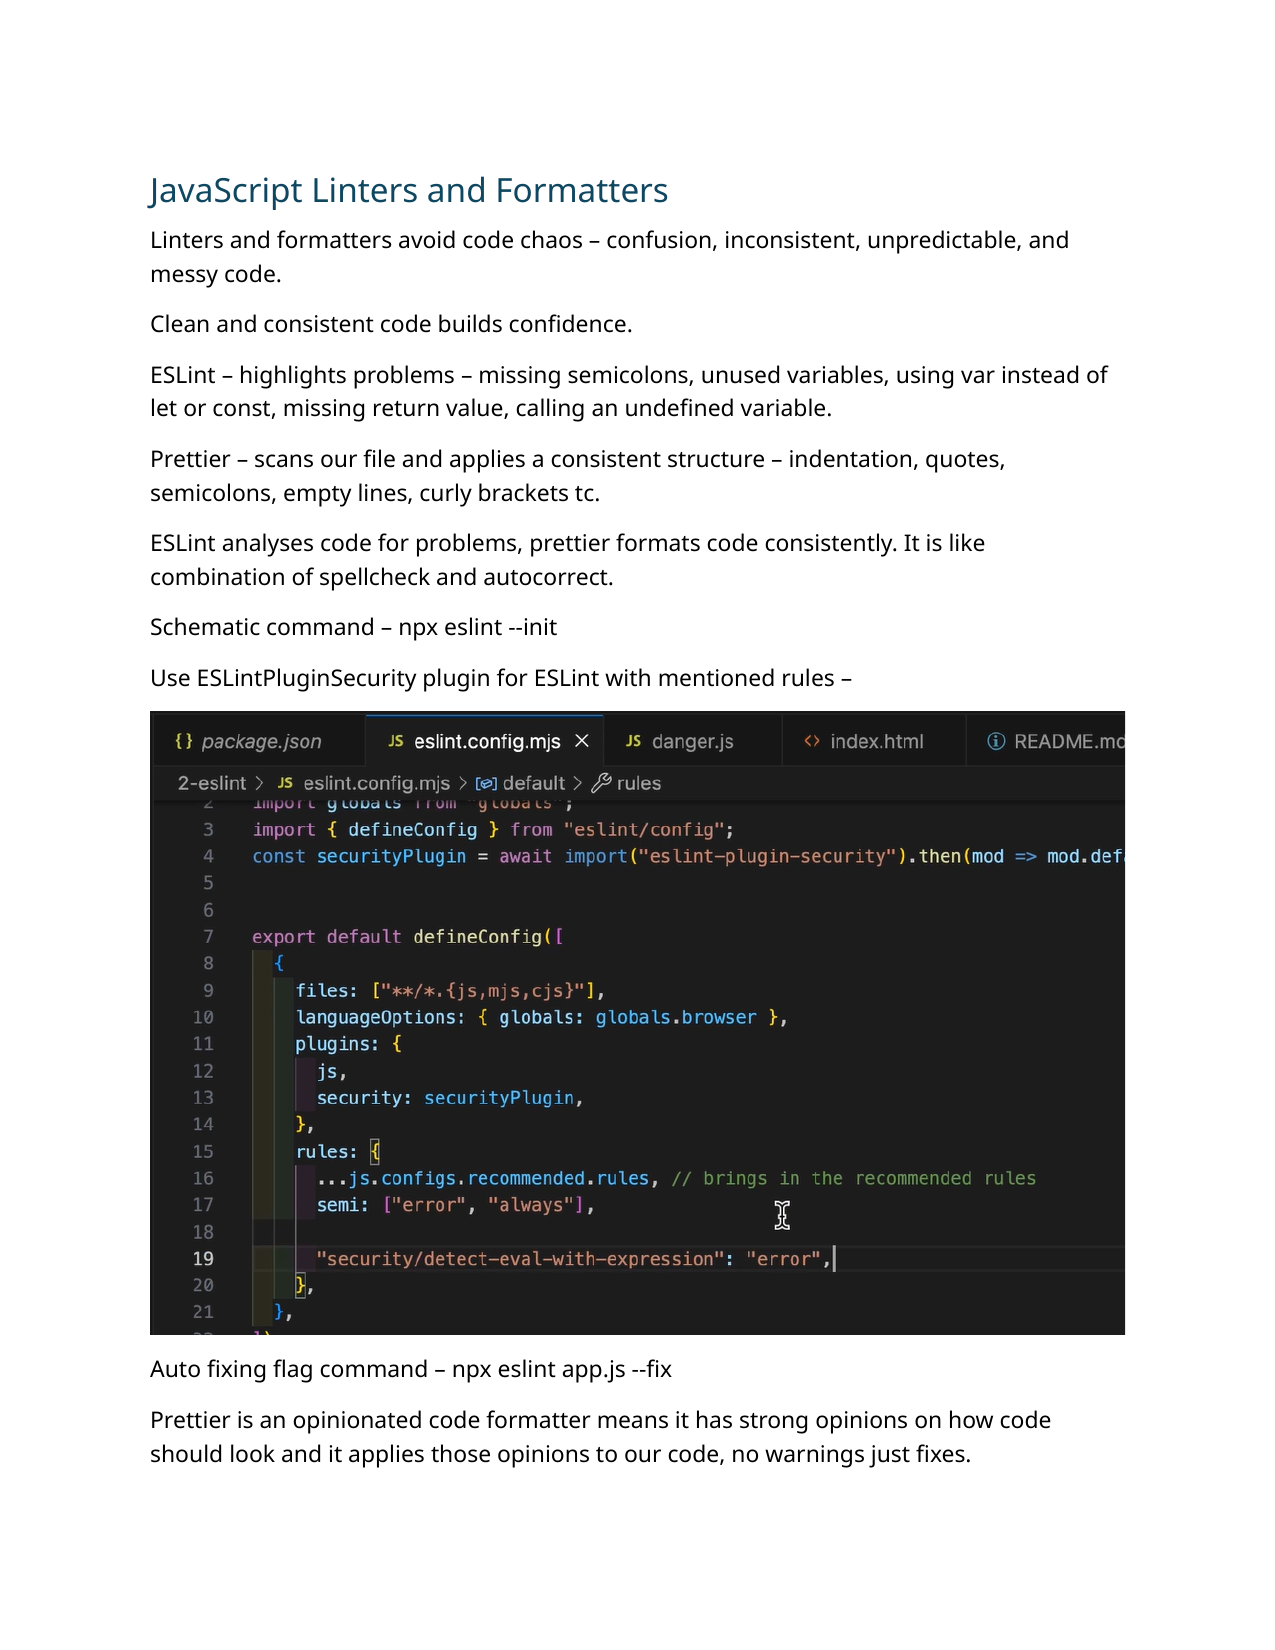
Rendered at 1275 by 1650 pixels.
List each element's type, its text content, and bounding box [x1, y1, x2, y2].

text Linters and formatters avoid code chaos – confusion, inconsistent, unpredictable, and messy code. [150, 224, 1125, 289]
picture [150, 711, 1125, 1335]
text Prettier is an opinionated code formatter means it has strong opinions on how code should look and it applies those opinions to our code, no warnings just fixes. [150, 1404, 1125, 1469]
text Clean and consistent code builds confidence. [150, 308, 1125, 339]
text ESLint analyses code for problems, prettier formats code consistently. It is like combination of spellcheck and autocorrect. [150, 527, 1125, 592]
text Schematic command – npx eslint --init [150, 611, 1125, 642]
text ESLint – highlights problems – missing semicolons, unused variables, using var instead of let or const, missing return value, calling an undefined variable. [150, 358, 1125, 423]
subtitle JavaScript Linters and Formatters [150, 167, 1125, 212]
text Auto fixing flag command – npx eslint app.js --fix [150, 1353, 1125, 1384]
text Prettier – scans our file and applies a consistent structure – indentation, quotes, semicolons, empty lines, curly brackets tc. [150, 443, 1125, 508]
text Use ESLintPluginSecurity plugin for ESLint with mentioned rules – [150, 661, 1125, 693]
